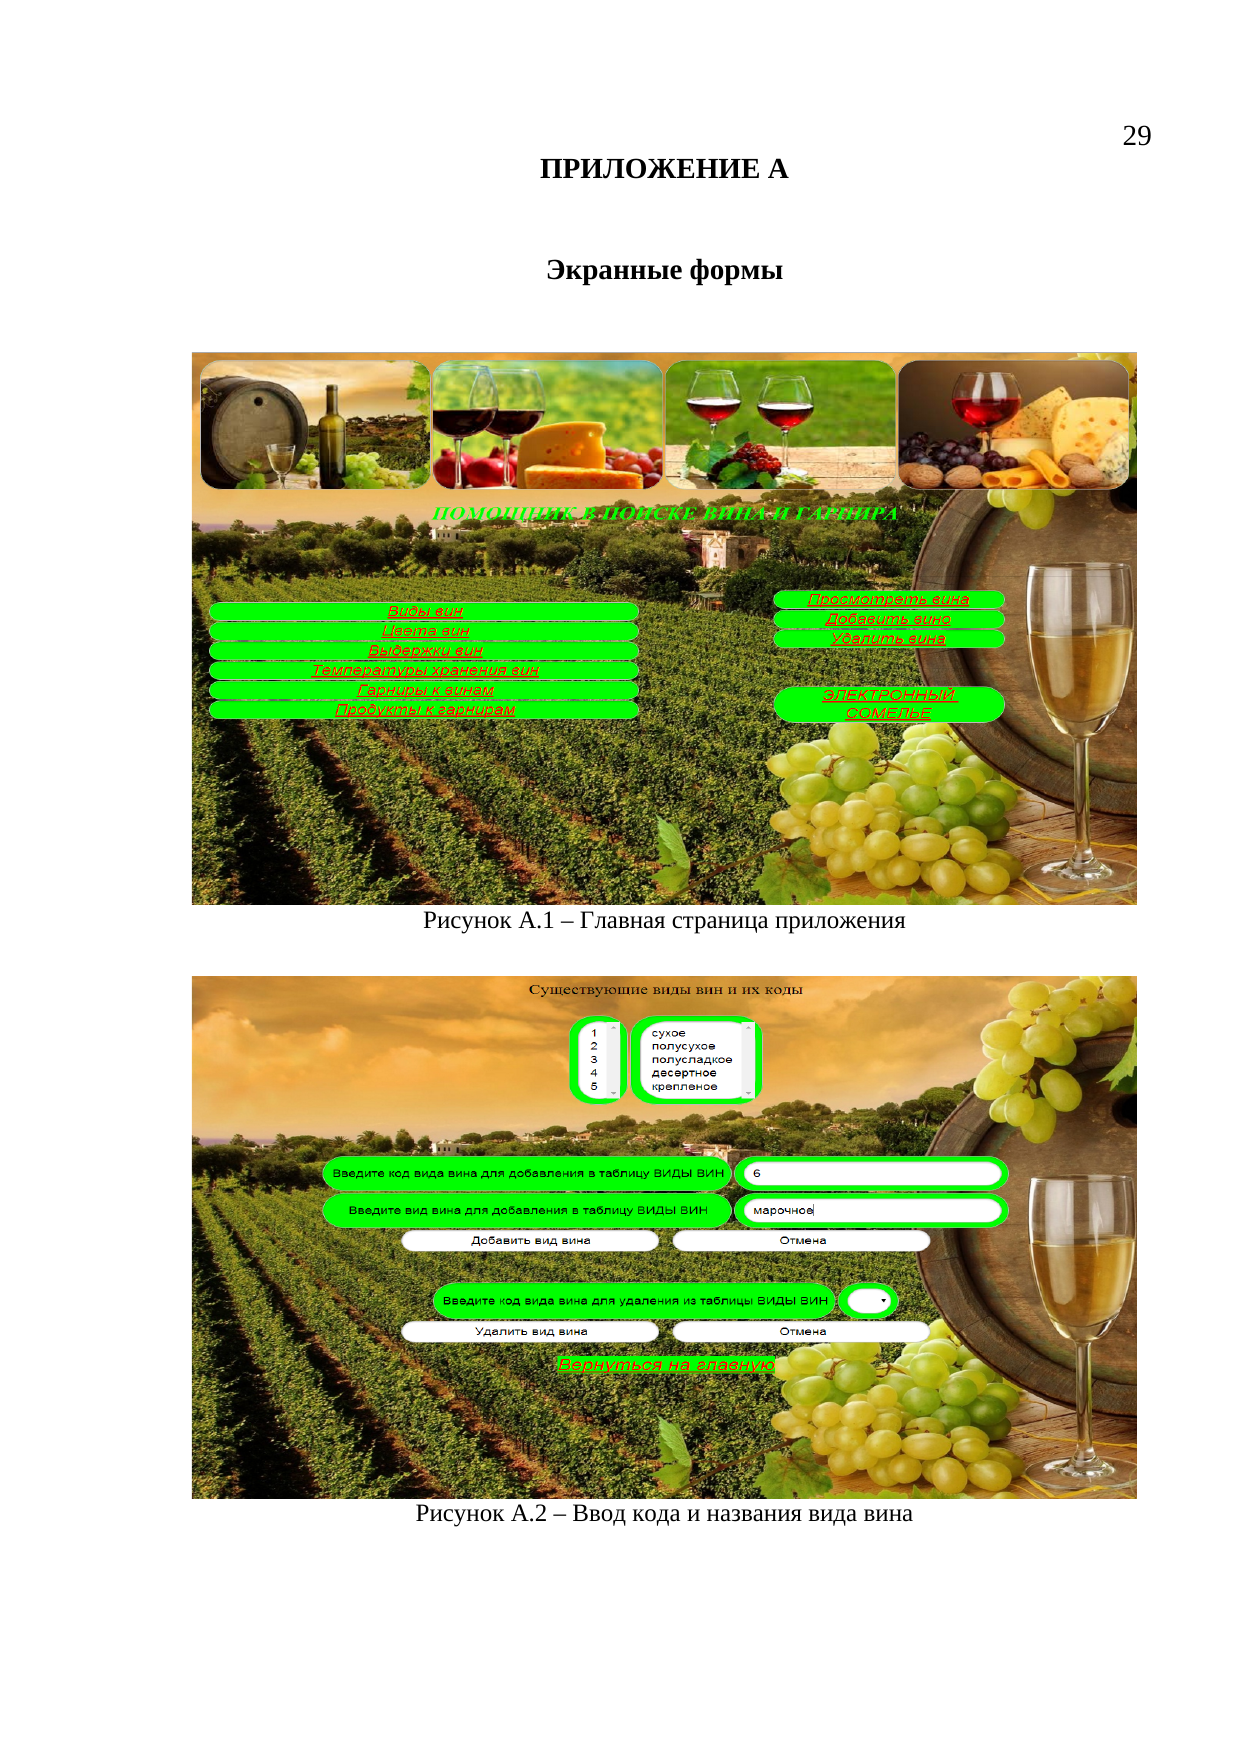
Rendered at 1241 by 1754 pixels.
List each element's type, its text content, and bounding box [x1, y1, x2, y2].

text Рисунок A.1 – Главная страница приложения [177, 905, 1152, 933]
text Рисунок A.2 – Ввод кода и названия вида вина [177, 1498, 1152, 1527]
picture [191, 352, 1137, 905]
list ПРИЛОЖЕНИЕ А Экранные формы [177, 152, 1152, 286]
picture [191, 976, 1137, 1499]
